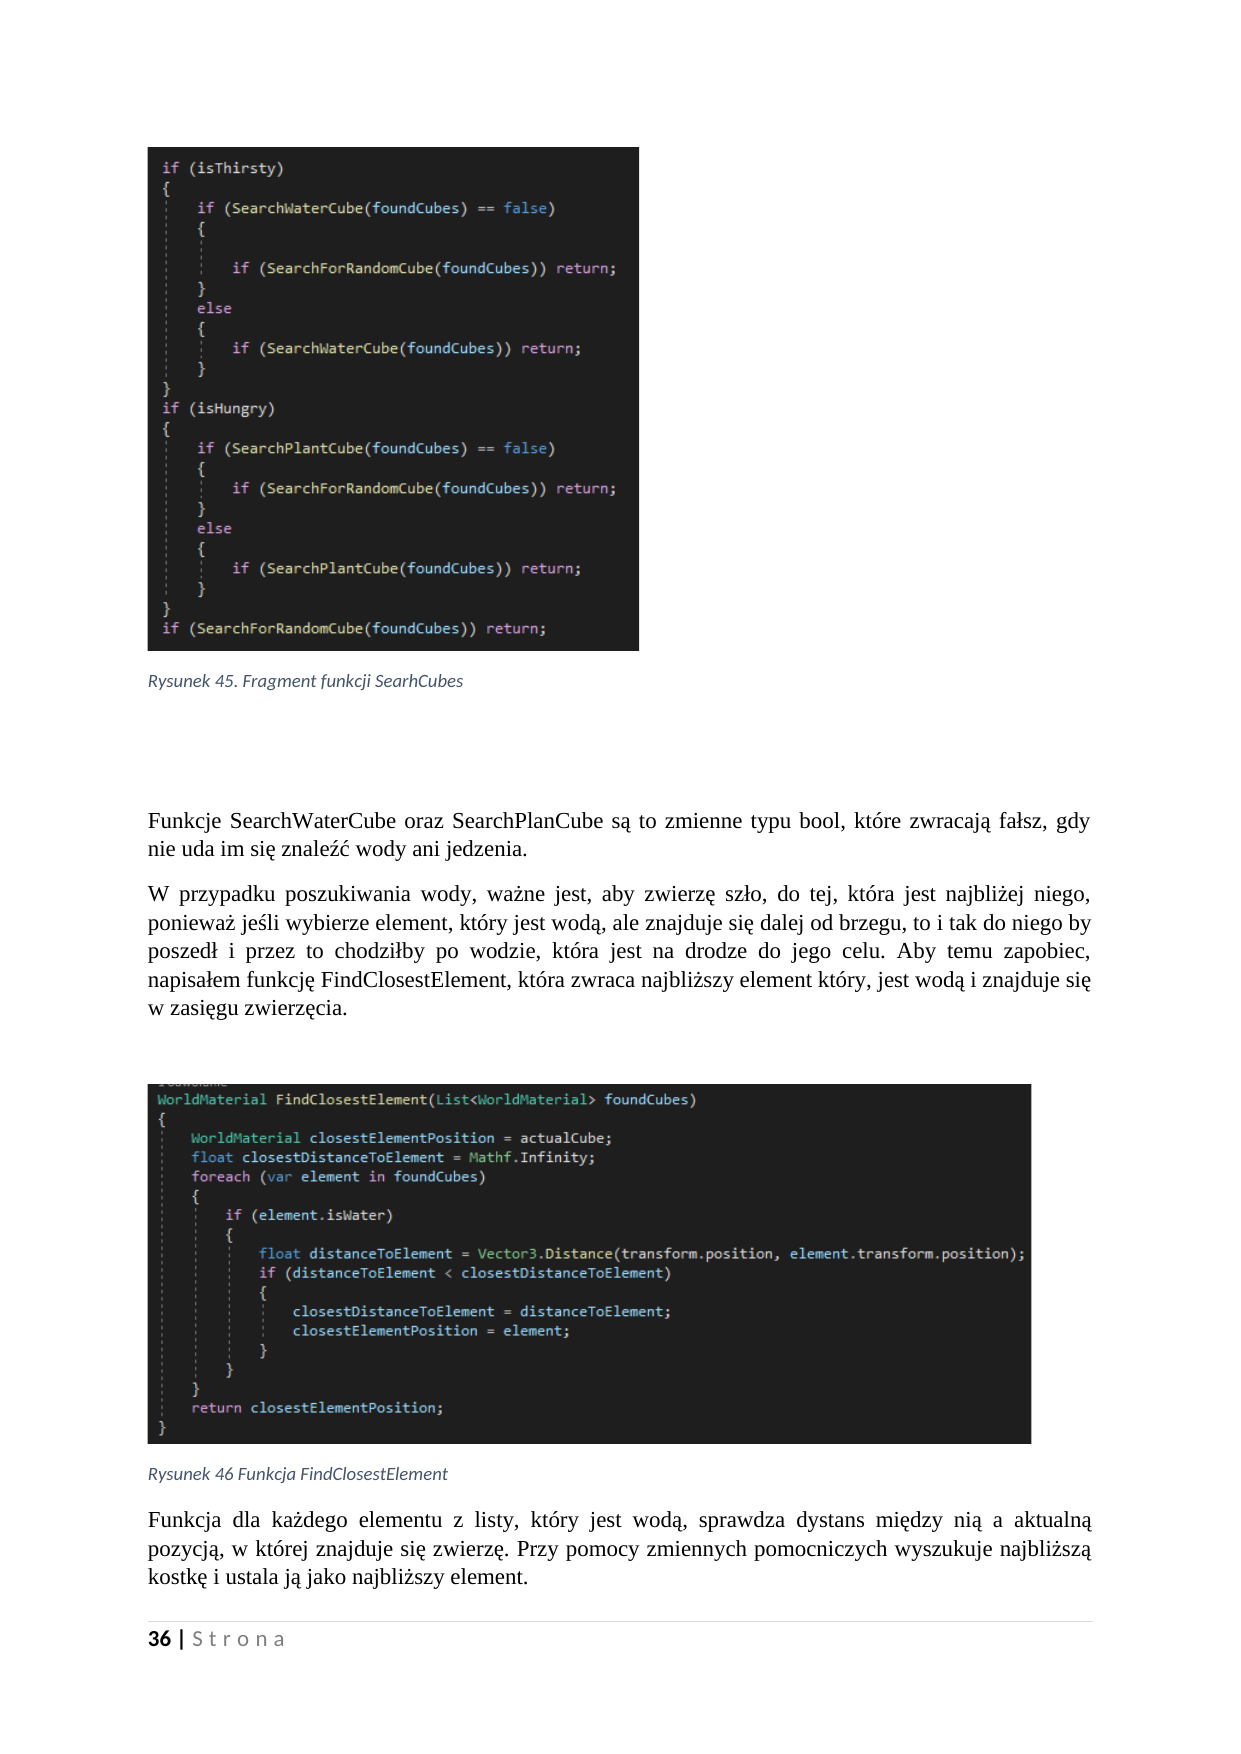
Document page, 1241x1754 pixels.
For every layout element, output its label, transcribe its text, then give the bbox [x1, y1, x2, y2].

picture [147, 147, 640, 651]
text Funkcje SearchWaterCube oraz SearchPlanCube są to zmienne typu bool, które zwracają fałsz, gdy nie uda im się znaleźć wody ani jedzenia. [148, 807, 1093, 862]
text Funkcja dla każdego elementu z listy, który jest wodą, sprawdza dystans między nią a aktualną pozycją, w której znajduje się zwierzę. Przy pomocy zmiennych pomocniczych wyszukuje najbliższą kostkę i ustala ją jako najbliższy element. [148, 1506, 1093, 1589]
text W przypadku poszukiwania wody, ważne jest, aby zwierzę szło, do tej, która jest najbliżej niego, ponieważ jeśli wybierze element, który jest wodą, ale znajduje się dalej od brzegu, to i tak do niego by poszedł i przez to chodziłby po wodzie, która jest na drodze do jego celu. Aby temu zapobiec, napisałem funkcję FindClosestElement, która zwraca najbliższy element który, jest wodą i znajduje się w zasięgu zwierzęcia. [148, 880, 1093, 1020]
picture [147, 1084, 1032, 1444]
